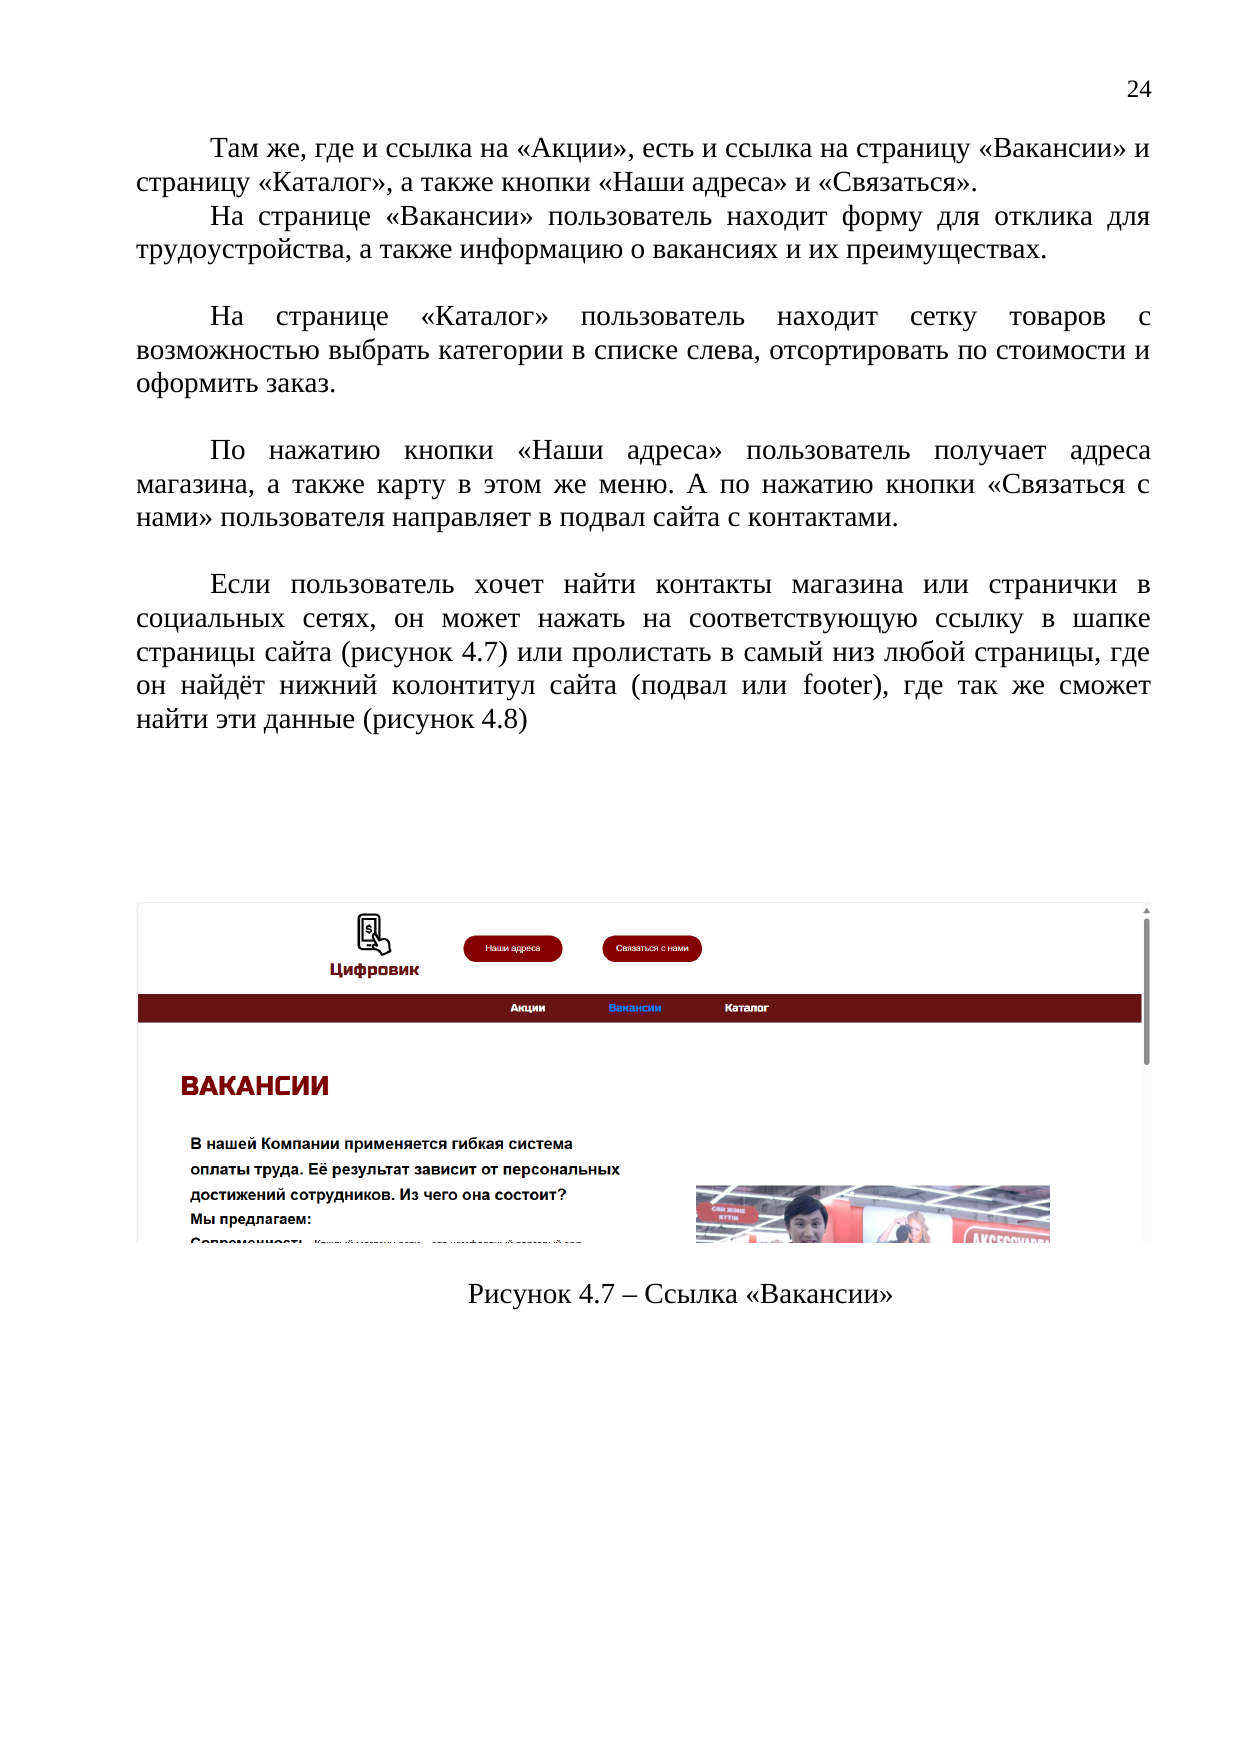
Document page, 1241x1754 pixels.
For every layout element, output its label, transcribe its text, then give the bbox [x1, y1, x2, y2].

text На странице «Вакансии» пользователь находит форму для отклика для трудоустройства, а также информацию о вакансиях и их преимуществах. [136, 198, 1152, 265]
text Если пользователь хочет найти контакты магазина или странички в социальных сетях, он может нажать на соответствующую ссылку в шапке страницы сайта (рисунок 4.7) или пролистать в самый низ любой страницы, где он найдёт нижний колонтитул сайта (подвал или footer), где так же сможет найти эти данные (рисунок 4.8) [136, 567, 1152, 734]
text Рисунок 4.7 – Ссылка «Вакансии» [136, 1276, 1152, 1310]
picture [135, 902, 1152, 1243]
text На странице «Каталог» пользователь находит сетку товаров с возможностью выбрать категории в списке слева, отсортировать по стоимости и оформить заказ. [136, 298, 1152, 399]
text Там же, где и ссылка на «Акции», есть и ссылка на страницу «Вакансии» и страницу «Каталог», а также кнопки «Наши адреса» и «Связаться». [136, 131, 1152, 198]
text По нажатию кнопки «Наши адреса» пользователь получает адреса магазина, а также карту в этом же меню. А по нажатию кнопки «Связаться с нами» пользователя направляет в подвал сайта с контактами. [136, 432, 1152, 533]
